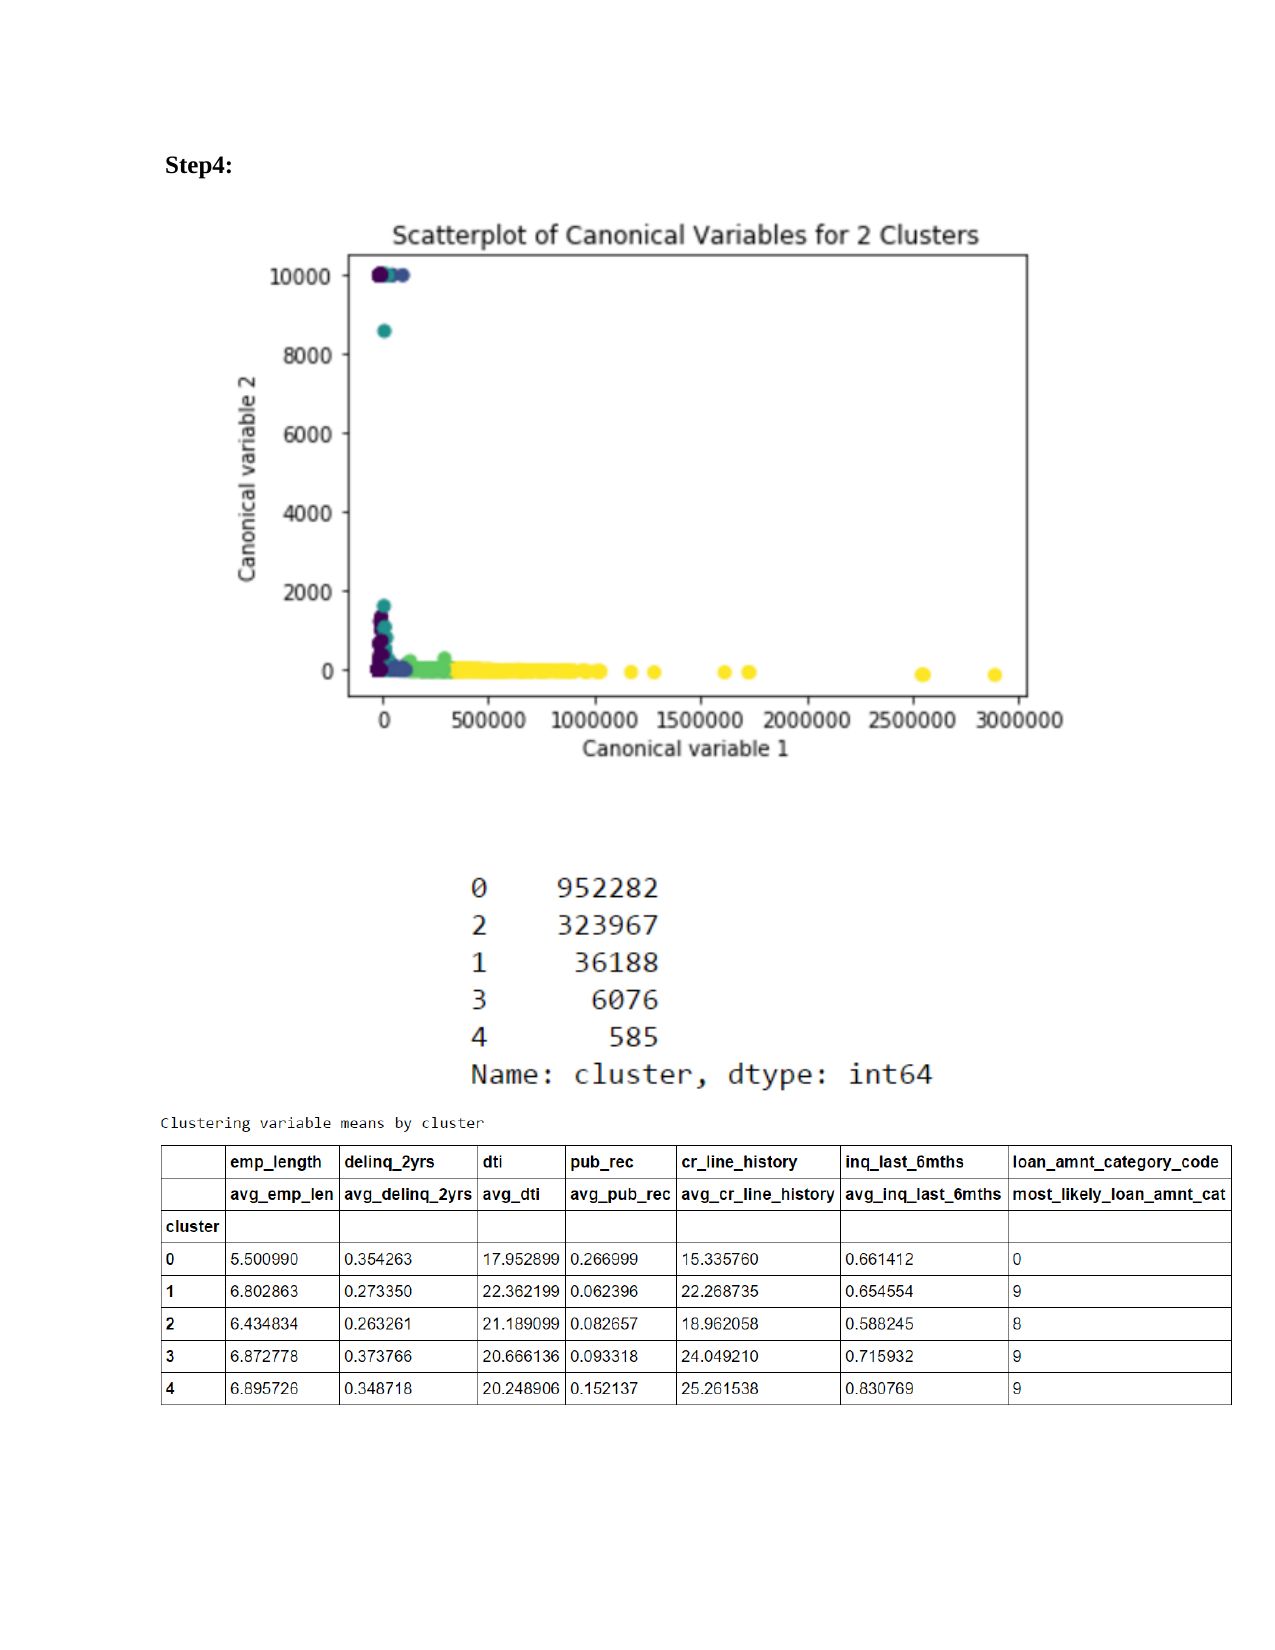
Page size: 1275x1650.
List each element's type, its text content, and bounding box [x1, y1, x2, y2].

text Step4: [150, 150, 1125, 179]
picture [225, 207, 1071, 777]
picture [150, 862, 1233, 1405]
